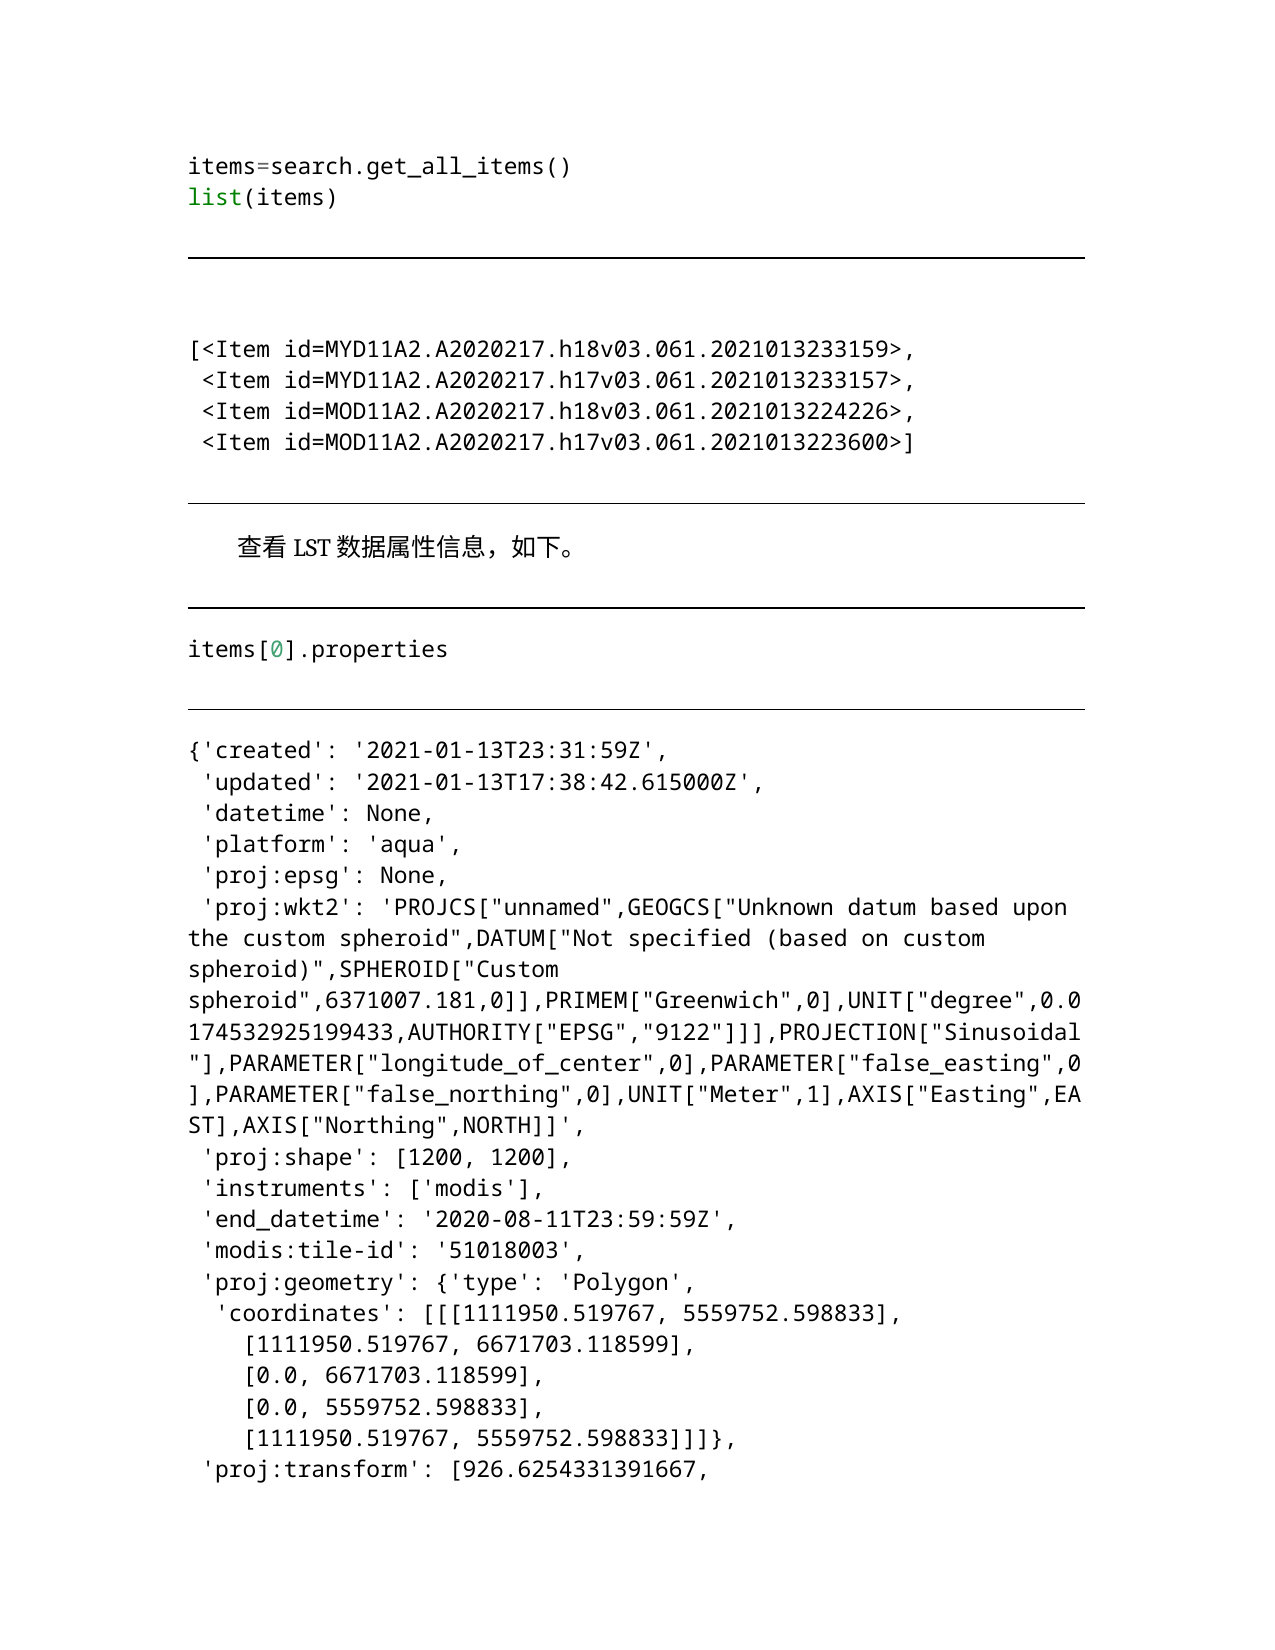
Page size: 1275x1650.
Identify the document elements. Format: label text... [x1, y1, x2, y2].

text items[0].properties [187, 632, 1087, 664]
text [187, 150, 1087, 212]
text [<Item id=MYD11A2.A2020217.h18v03.061.2021013233159>, <Item id=MYD11A2.A2020217.h17v03.061.2021013233157>, <Item id=MOD11A2.A2020217.h18v03.061.2021013224226>, <Item id=MOD11A2.A2020217.h17v03.061.2021013223600>] [187, 332, 1087, 457]
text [187, 734, 1087, 1484]
text 查看 LST 数据属性信息，如下。 [187, 528, 1087, 564]
